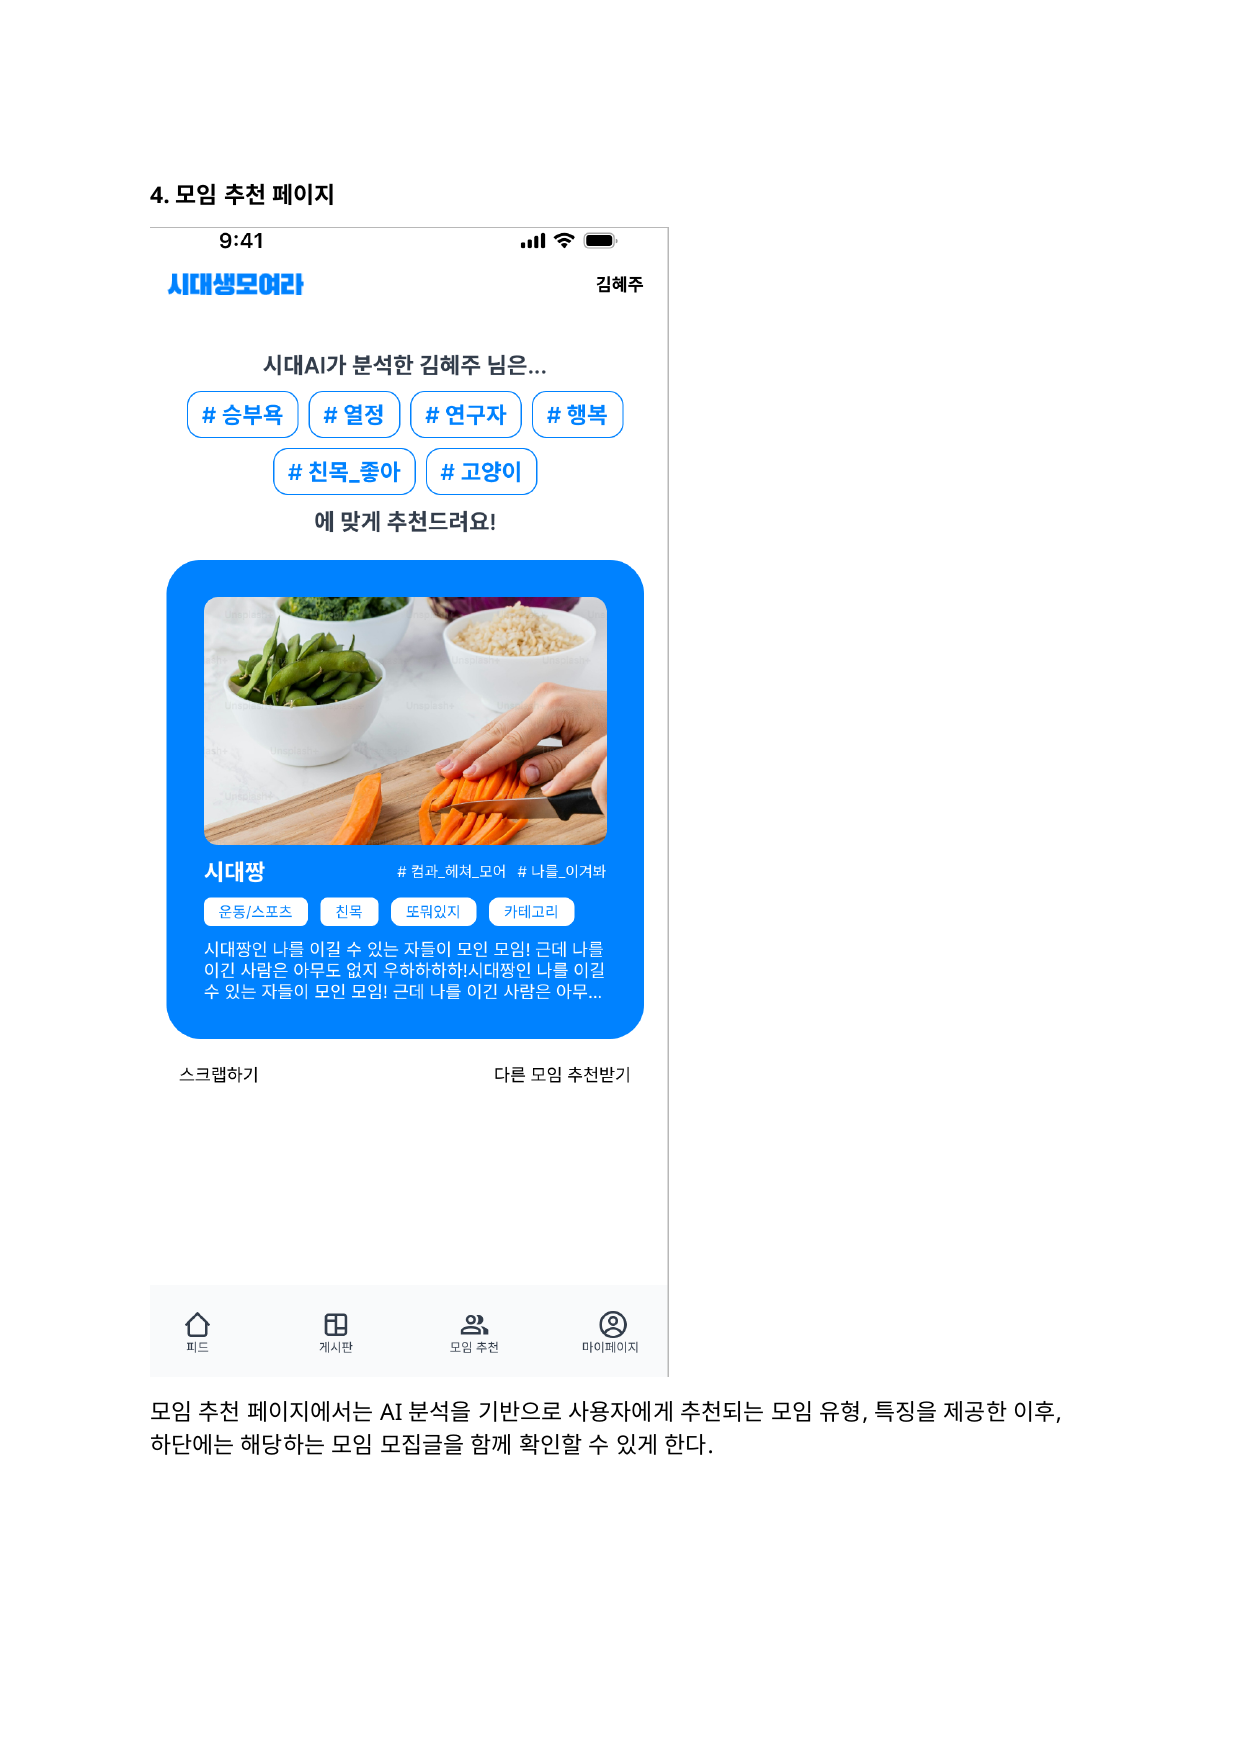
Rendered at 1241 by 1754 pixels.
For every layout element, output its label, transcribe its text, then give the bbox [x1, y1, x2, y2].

picture [150, 227, 669, 1377]
text 4. 모임 추천 페이지 [150, 177, 1090, 211]
text 모임 추천 페이지에서는 AI 분석을 기반으로 사용자에게 추천되는 모임 유형, 특징을 제공한 이후, 하단에는 해당하는 모임 모집글을 함께 확인할 수 있게 한다. [150, 1394, 1090, 1460]
